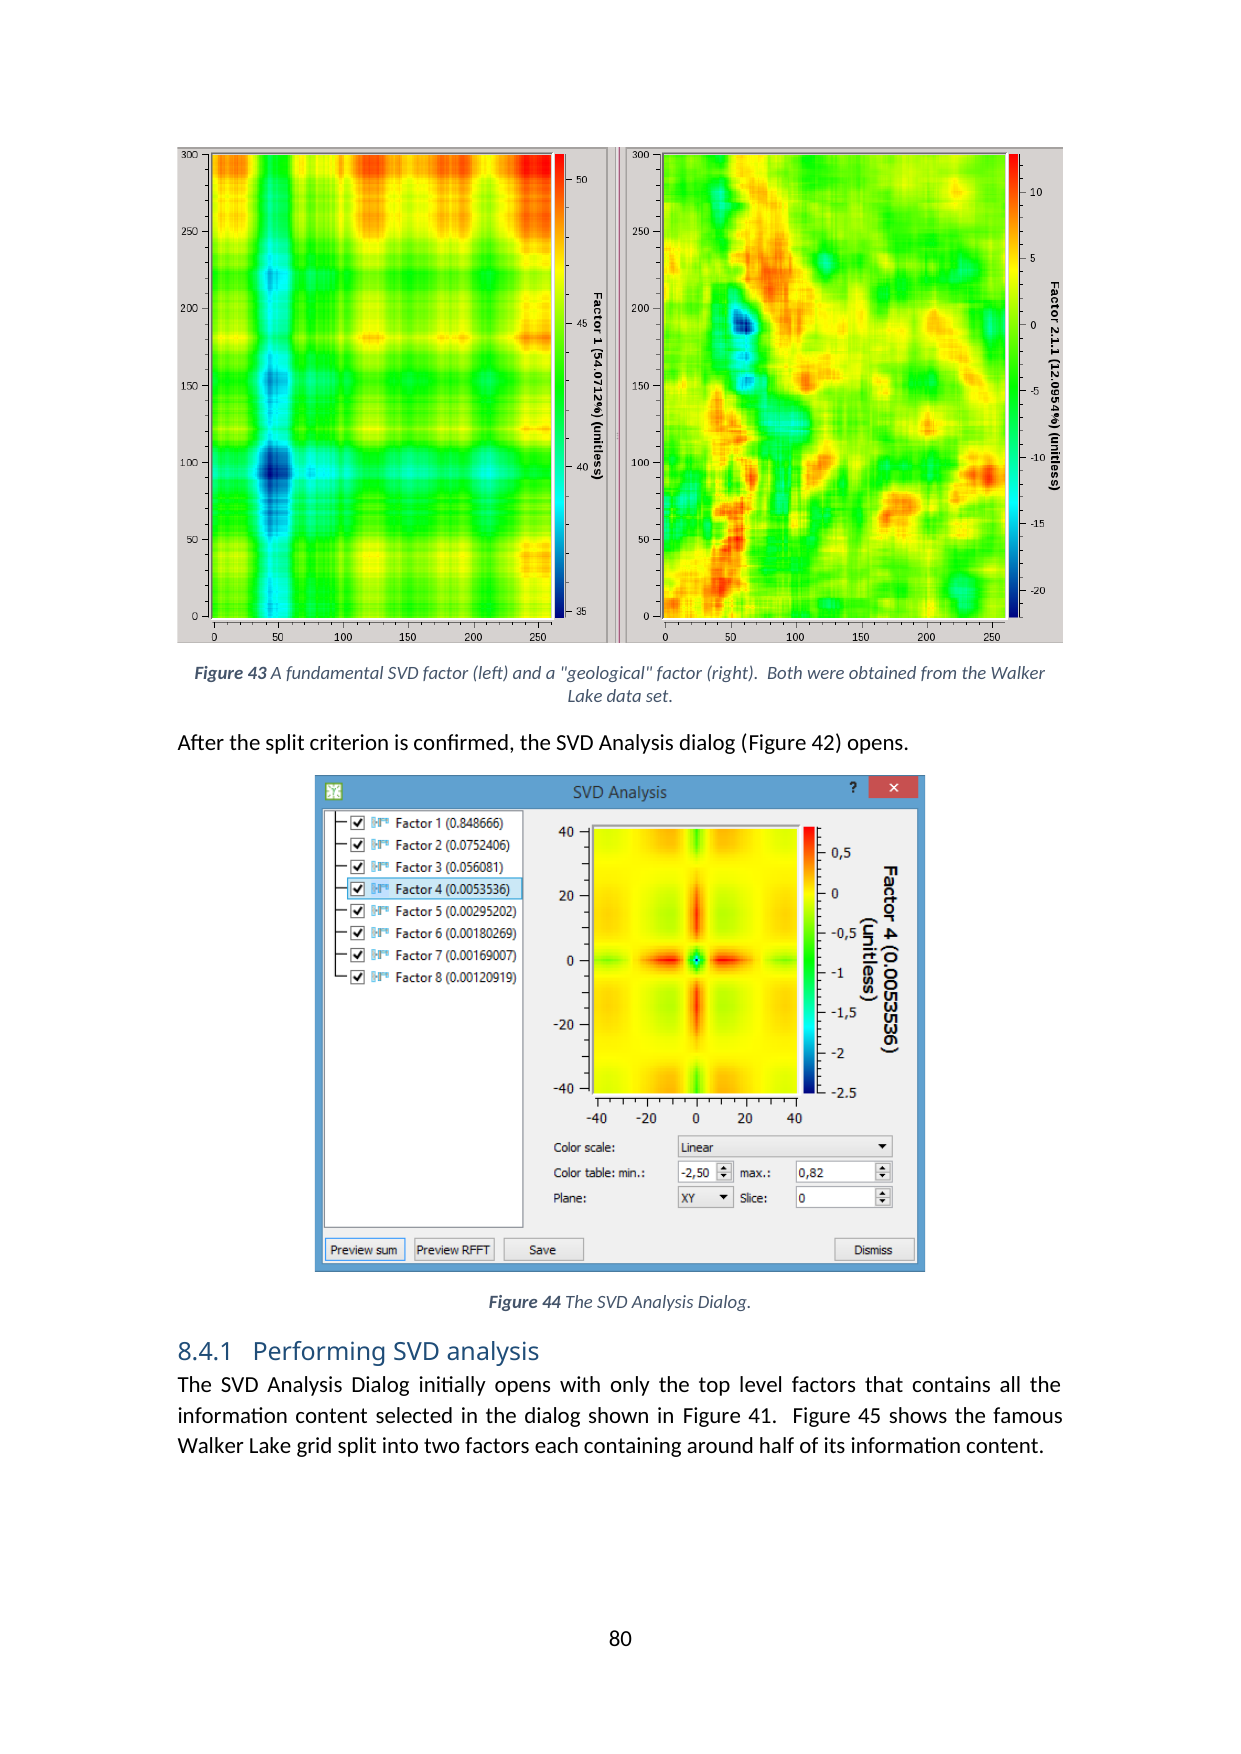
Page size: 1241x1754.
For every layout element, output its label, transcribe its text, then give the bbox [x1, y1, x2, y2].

text After the split criterion is confirmed, the SVD Analysis dialog (Figure 42) opens. [177, 728, 1063, 756]
picture [314, 775, 926, 1272]
picture [177, 147, 1063, 643]
subtitle Performing SVD analysis [177, 1334, 1063, 1368]
text Figure 44 The SVD Analysis Dialog. [177, 1290, 1063, 1313]
text The SVD Analysis Dialog initially opens with only the top level factors that contains all the information content selected in the dialog shown in Figure 41. Figure 45 shows the famous Walker Lake grid split into two factors each containing around half of its information content. [177, 1371, 1063, 1459]
text Figure 43 A fundamental SVD factor (left) and a "geological" factor (right). Both were obtained from the Walker Lake data set. [177, 662, 1063, 707]
